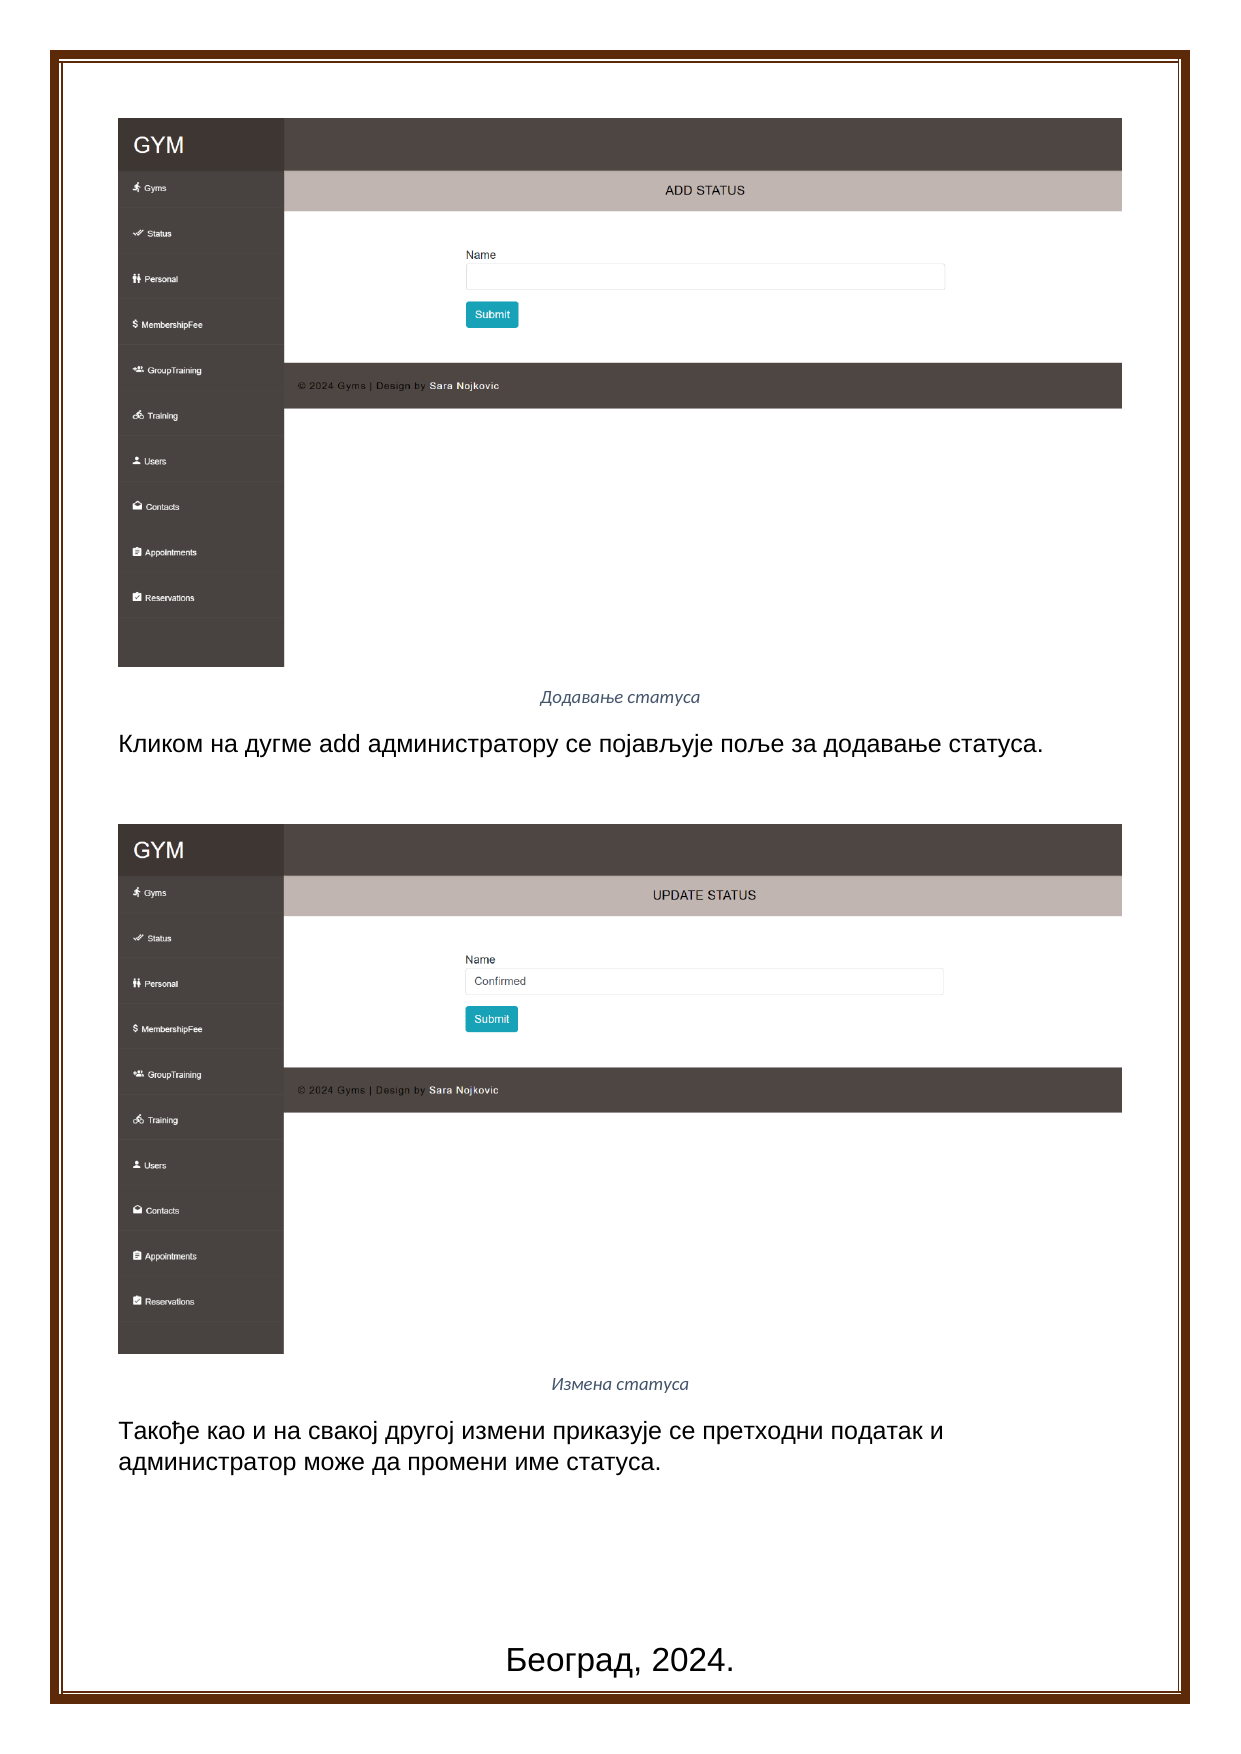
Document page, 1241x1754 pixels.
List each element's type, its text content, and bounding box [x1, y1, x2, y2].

text Измена статуса [118, 1372, 1122, 1395]
text Додавање статуса [118, 685, 1122, 708]
picture [118, 118, 1122, 667]
text Такође као и на свакој другој измени приказује се претходни податак и администратор може да промени име статуса. [118, 1416, 1122, 1476]
text Кликом на дугме add администратору се појављује поље за додавање статуса. [118, 729, 1122, 757]
picture [118, 824, 1122, 1354]
